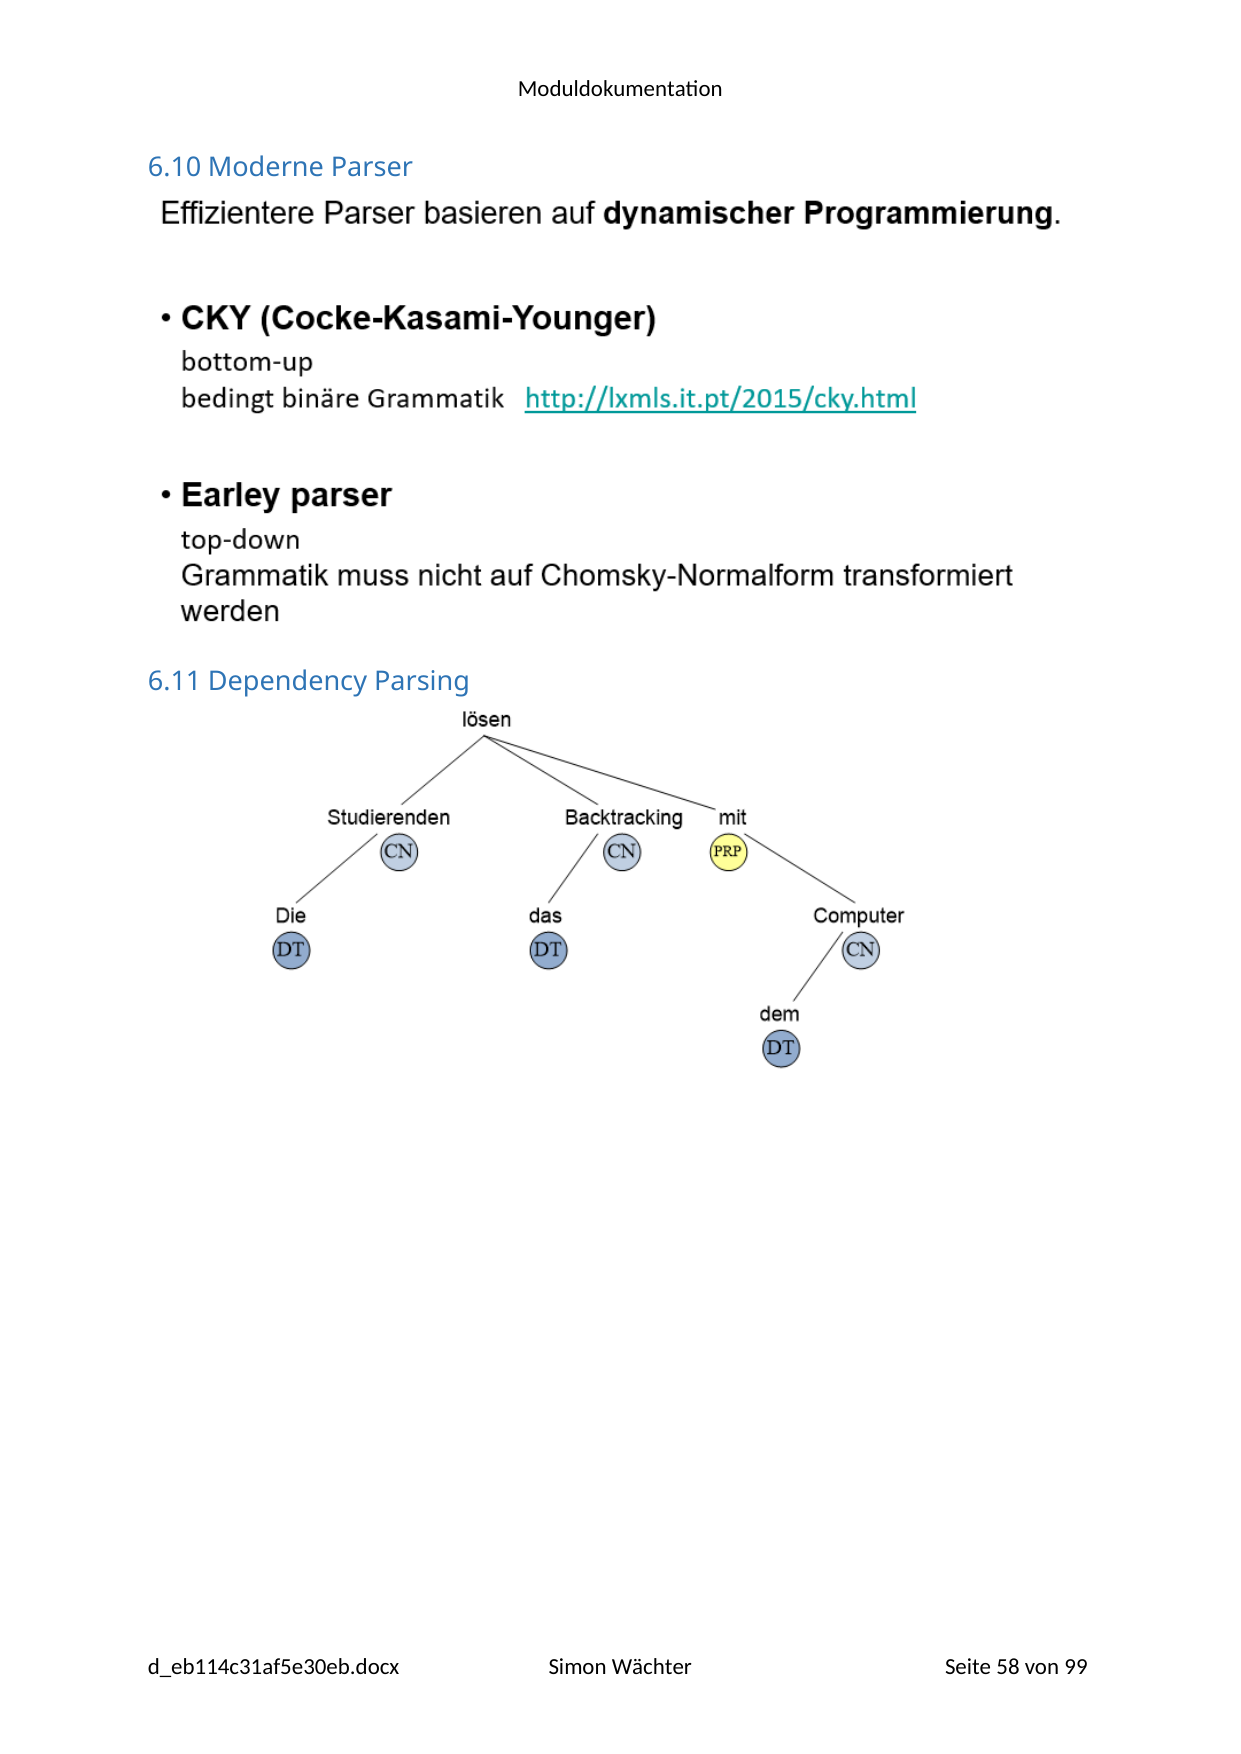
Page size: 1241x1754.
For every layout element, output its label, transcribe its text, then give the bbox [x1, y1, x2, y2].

subtitle Dependency Parsing [148, 662, 1093, 698]
picture [147, 701, 1093, 1087]
picture [147, 187, 1093, 643]
subtitle Moderne Parser [148, 148, 1093, 184]
